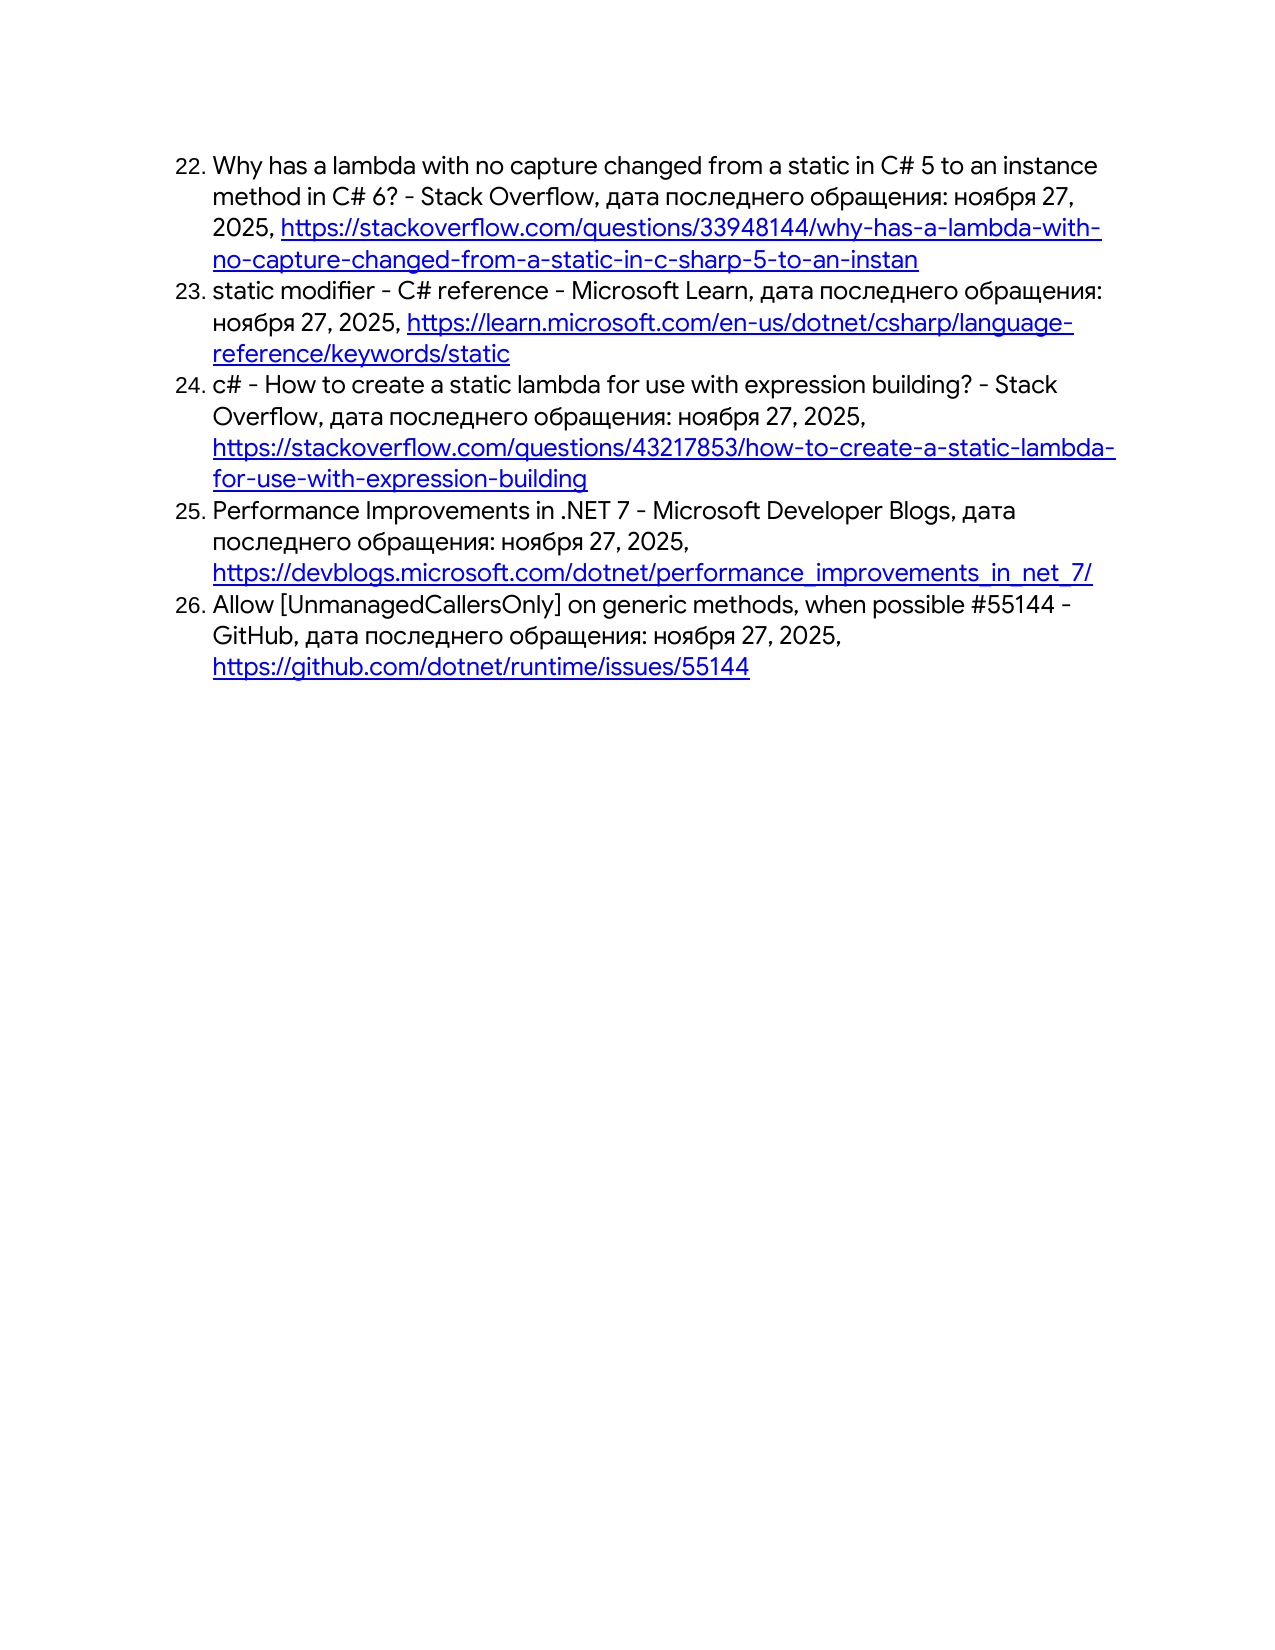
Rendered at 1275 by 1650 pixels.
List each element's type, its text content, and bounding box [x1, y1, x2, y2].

list static modifier - C# reference - Microsoft Learn, дата последнего обращения: ноября 27, 2025, https://learn.microsoft.com/en-us/dotnet/csharp/language-reference/keywords/static [175, 275, 1125, 369]
list Allow [UnmanagedCallersOnly] on generic methods, when possible #55144 - GitHub, дата последнего обращения: ноября 27, 2025, https://github.com/dotnet/runtime/issues/55144 [175, 589, 1125, 683]
list Why has a lambda with no capture changed from a static in C# 5 to an instance method in C# 6? - Stack Overflow, дата последнего обращения: ноября 27, 2025, https://stackoverflow.com/questions/33948144/why-has-a-lambda-with-no-capture-changed-from-a-static-in-c-sharp-5-to-an-instan [175, 150, 1125, 275]
list c# - How to create a static lambda for use with expression building? - Stack Overflow, дата последнего обращения: ноября 27, 2025, https://stackoverflow.com/questions/43217853/how-to-create-a-static-lambda-for-use-with-expression-building [175, 369, 1125, 495]
list Performance Improvements in .NET 7 - Microsoft Developer Blogs, дата последнего обращения: ноября 27, 2025, https://devblogs.microsoft.com/dotnet/performance_improvements_in_net_7/ [175, 495, 1125, 589]
